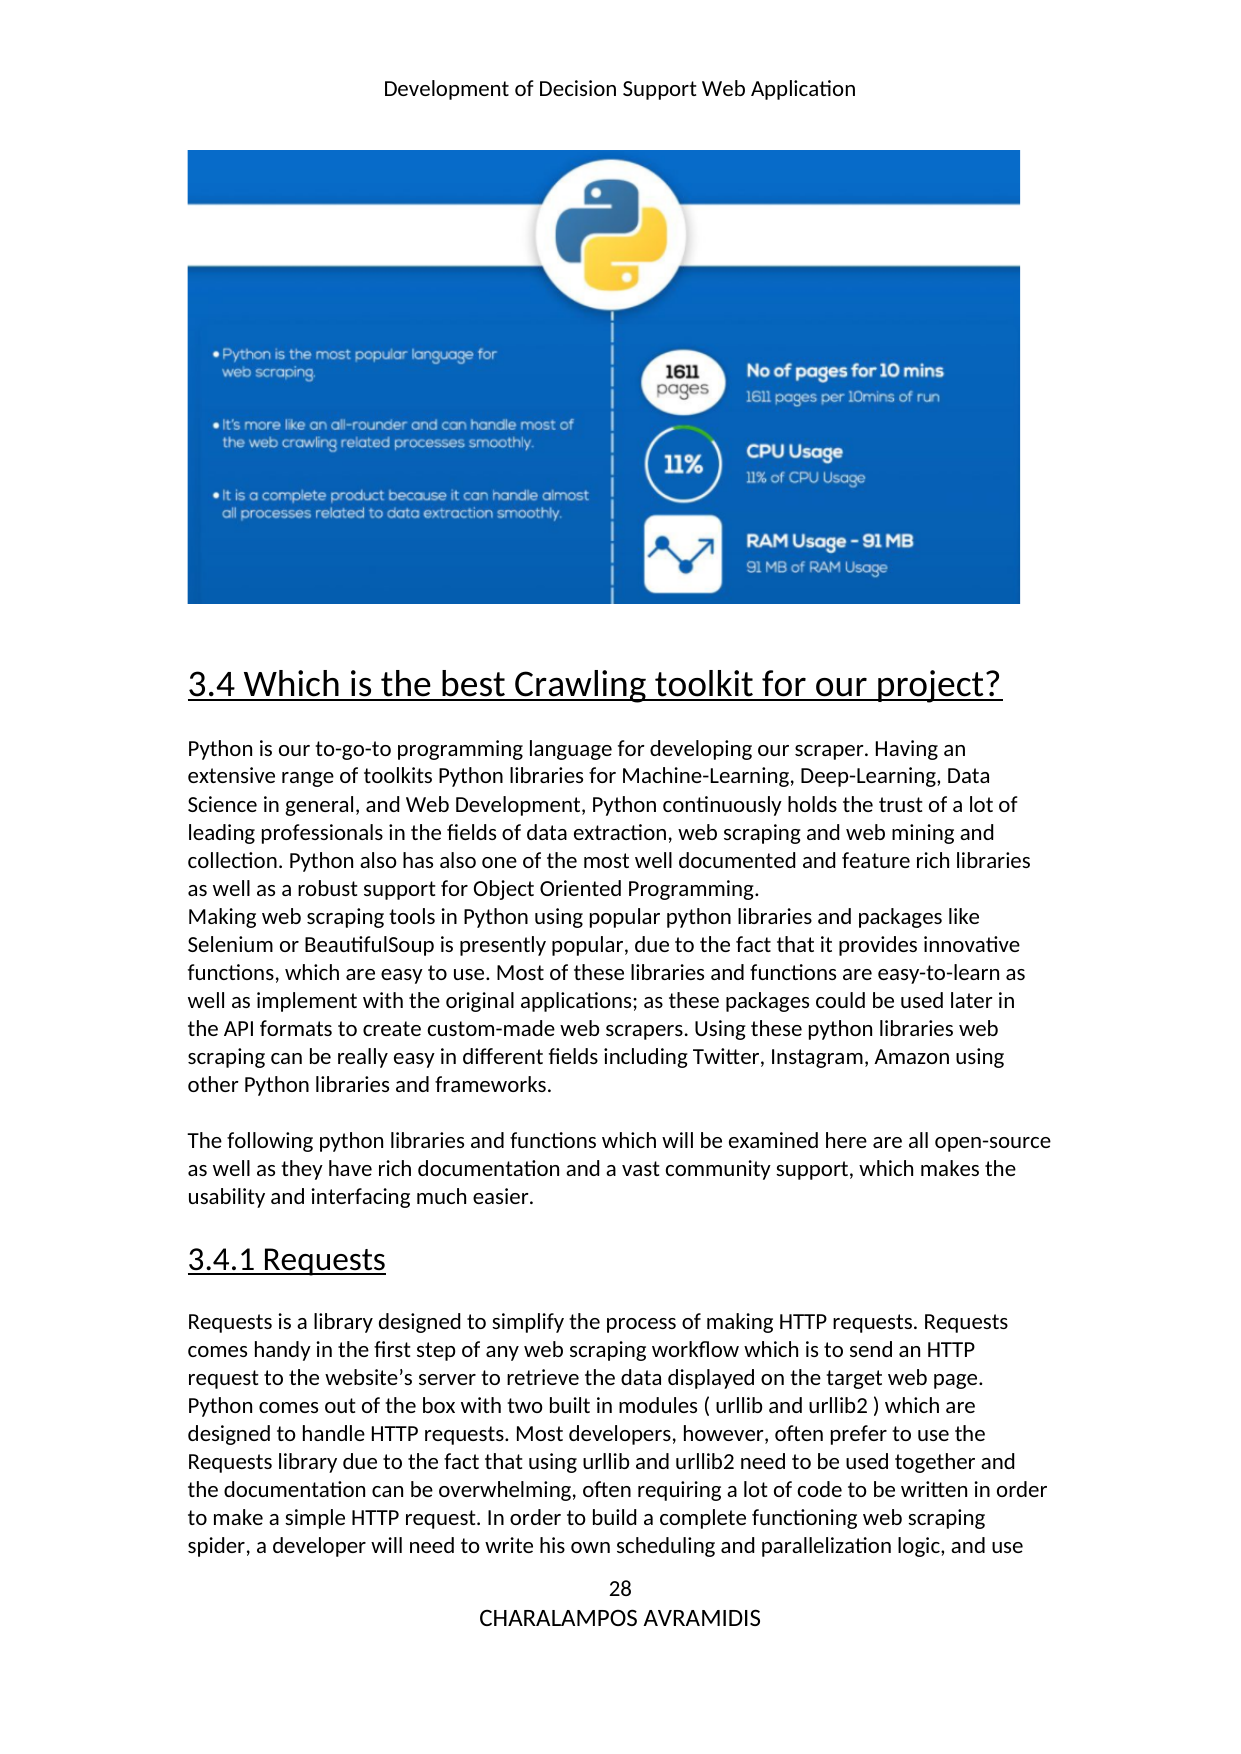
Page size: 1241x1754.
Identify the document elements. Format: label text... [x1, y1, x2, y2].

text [187, 1391, 1053, 1559]
text Python is our to-go-to programming language for developing our scraper. Having an extensive range of toolkits Python libraries for Machine-Learning, Deep-Learning, Data Science in general, and Web Development, Python continuously holds the trust of a lot of leading professionals in the fields of data extraction, web scraping and web mining and collection. Python also has also one of the most well documented and feature rich libraries as well as a robust support for Object Oriented Programming. [187, 734, 1053, 902]
text 3.4 Which is the best Crawling toolkit for our project? [187, 660, 1053, 706]
text The following python libraries and functions which will be examined here are all open-source as well as they have rich documentation and a vast community support, which makes the usability and interfacing much easier. [187, 1126, 1053, 1210]
text 3.4.1 Requests [187, 1238, 1053, 1279]
text Requests is a library designed to simplify the process of making HTTP requests. Requests comes handy in the first step of any web scraping workflow which is to send an HTTP request to the website’s server to retrieve the data displayed on the target web page. [187, 1307, 1053, 1391]
picture [187, 150, 1021, 604]
text Making web scraping tools in Python using popular python libraries and packages like Selenium or BeautifulSoup is presently popular, due to the fact that it provides innovative functions, which are easy to use. Most of these libraries and functions are easy-to-learn as well as implement with the original applications; as these packages could be used later in the API formats to create custom-made web scrapers. Using these python libraries web scraping can be really easy in different fields including Twitter, Instagram, Amazon using other Python libraries and frameworks. [187, 902, 1053, 1098]
